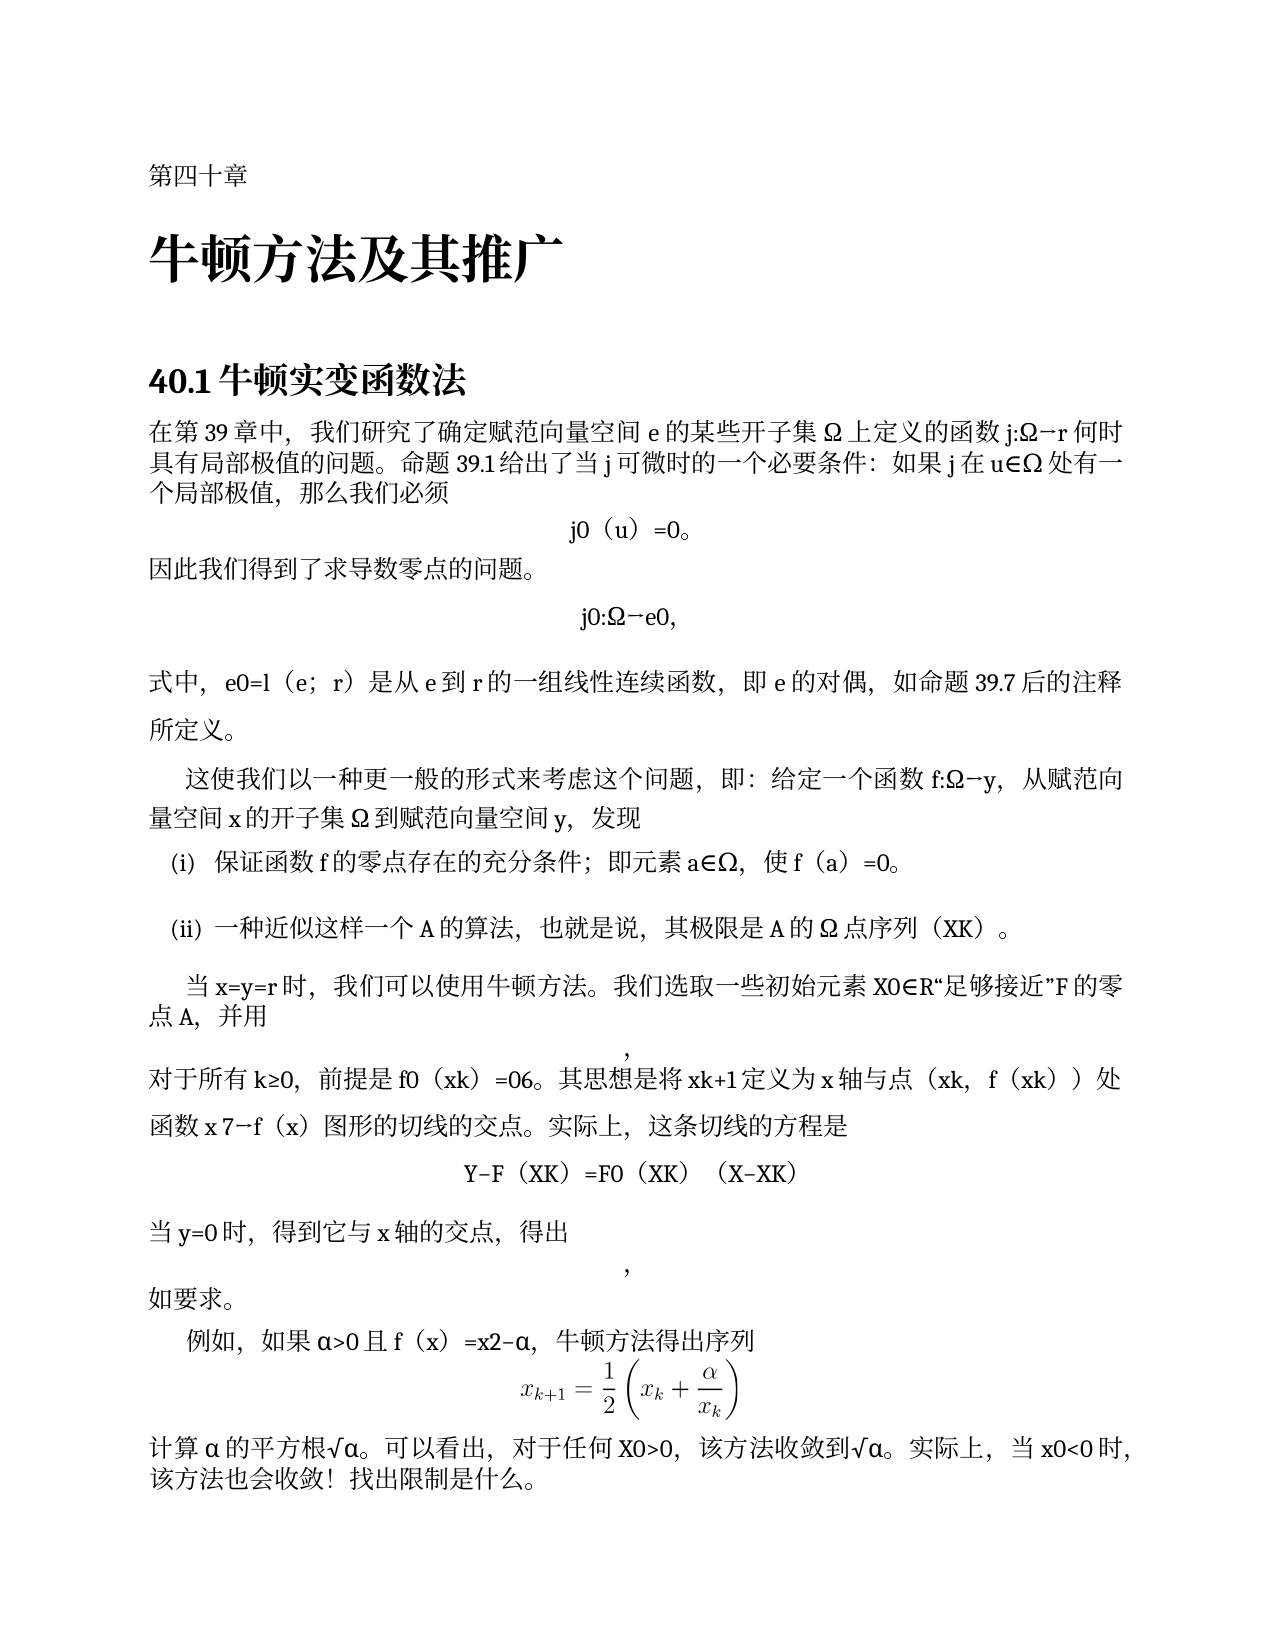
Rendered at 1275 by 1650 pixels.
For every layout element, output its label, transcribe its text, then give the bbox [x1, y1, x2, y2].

list 保证函数f的零点存在的充分条件；即元素a∈Ω，使f（a）=0。 [170, 849, 1124, 878]
text ， [274, 1250, 998, 1278]
text j0:Ω→e0， [257, 603, 1018, 632]
text 当x=y=r时，我们可以使用牛顿方法。我们选取一些初始元素X0∈R“足够接近”F的零点A，并用 [148, 972, 1124, 1032]
text Y−F（XK）=F0（XK）（X−XK） [257, 1160, 1018, 1189]
text 计算α的平方根√α。可以看出，对于任何X0>0，该方法收敛到√α。实际上，当x0<0时，该方法也会收敛！找出限制是什么。 [148, 1435, 1124, 1495]
text 式中，e0=l（e；r）是从e到r的一组线性连续函数，即e的对偶，如命题39.7后的注释所定义。 [148, 669, 1124, 746]
list 一种近似这样一个A的算法，也就是说，其极限是A的Ω点序列（XK）。 [170, 915, 1124, 944]
text 当y=0时，得到它与x轴的交点，得出 [148, 1218, 1124, 1247]
text 因此我们得到了求导数零点的问题。 [148, 556, 1124, 585]
text 如要求。 [148, 1286, 1124, 1315]
text j0（u）=0。 [257, 516, 1018, 544]
text 这使我们以一种更一般的形式来考虑这个问题，即：给定一个函数f:Ω→y，从赋范向量空间x的开子集Ω到赋范向量空间y，发现 [148, 766, 1124, 833]
text 对于所有k≥0，前提是f0（xk）=06。其思想是将xk+1定义为x轴与点（xk，f（xk））处函数x 7→f（x）图形的切线的交点。实际上，这条切线的方程是 [148, 1066, 1125, 1142]
subtitle 牛顿方法及其推广 [148, 232, 1125, 292]
text 第四十章 [148, 163, 1125, 192]
text 例如，如果α>0且f（x）=x2−α，牛顿方法得出序列 [187, 1327, 1124, 1356]
text 在第39章中，我们研究了确定赋范向量空间e的某些开子集Ω上定义的函数j:Ω→r何时具有局部极值的问题。命题39.1给出了当j可微时的一个必要条件：如果j在u∈Ω处有一个局部极值，那么我们必须 [148, 419, 1124, 509]
text ， [274, 1034, 998, 1063]
picture [520, 1358, 738, 1420]
subtitle 40.1牛顿实变函数法 [148, 362, 1125, 402]
